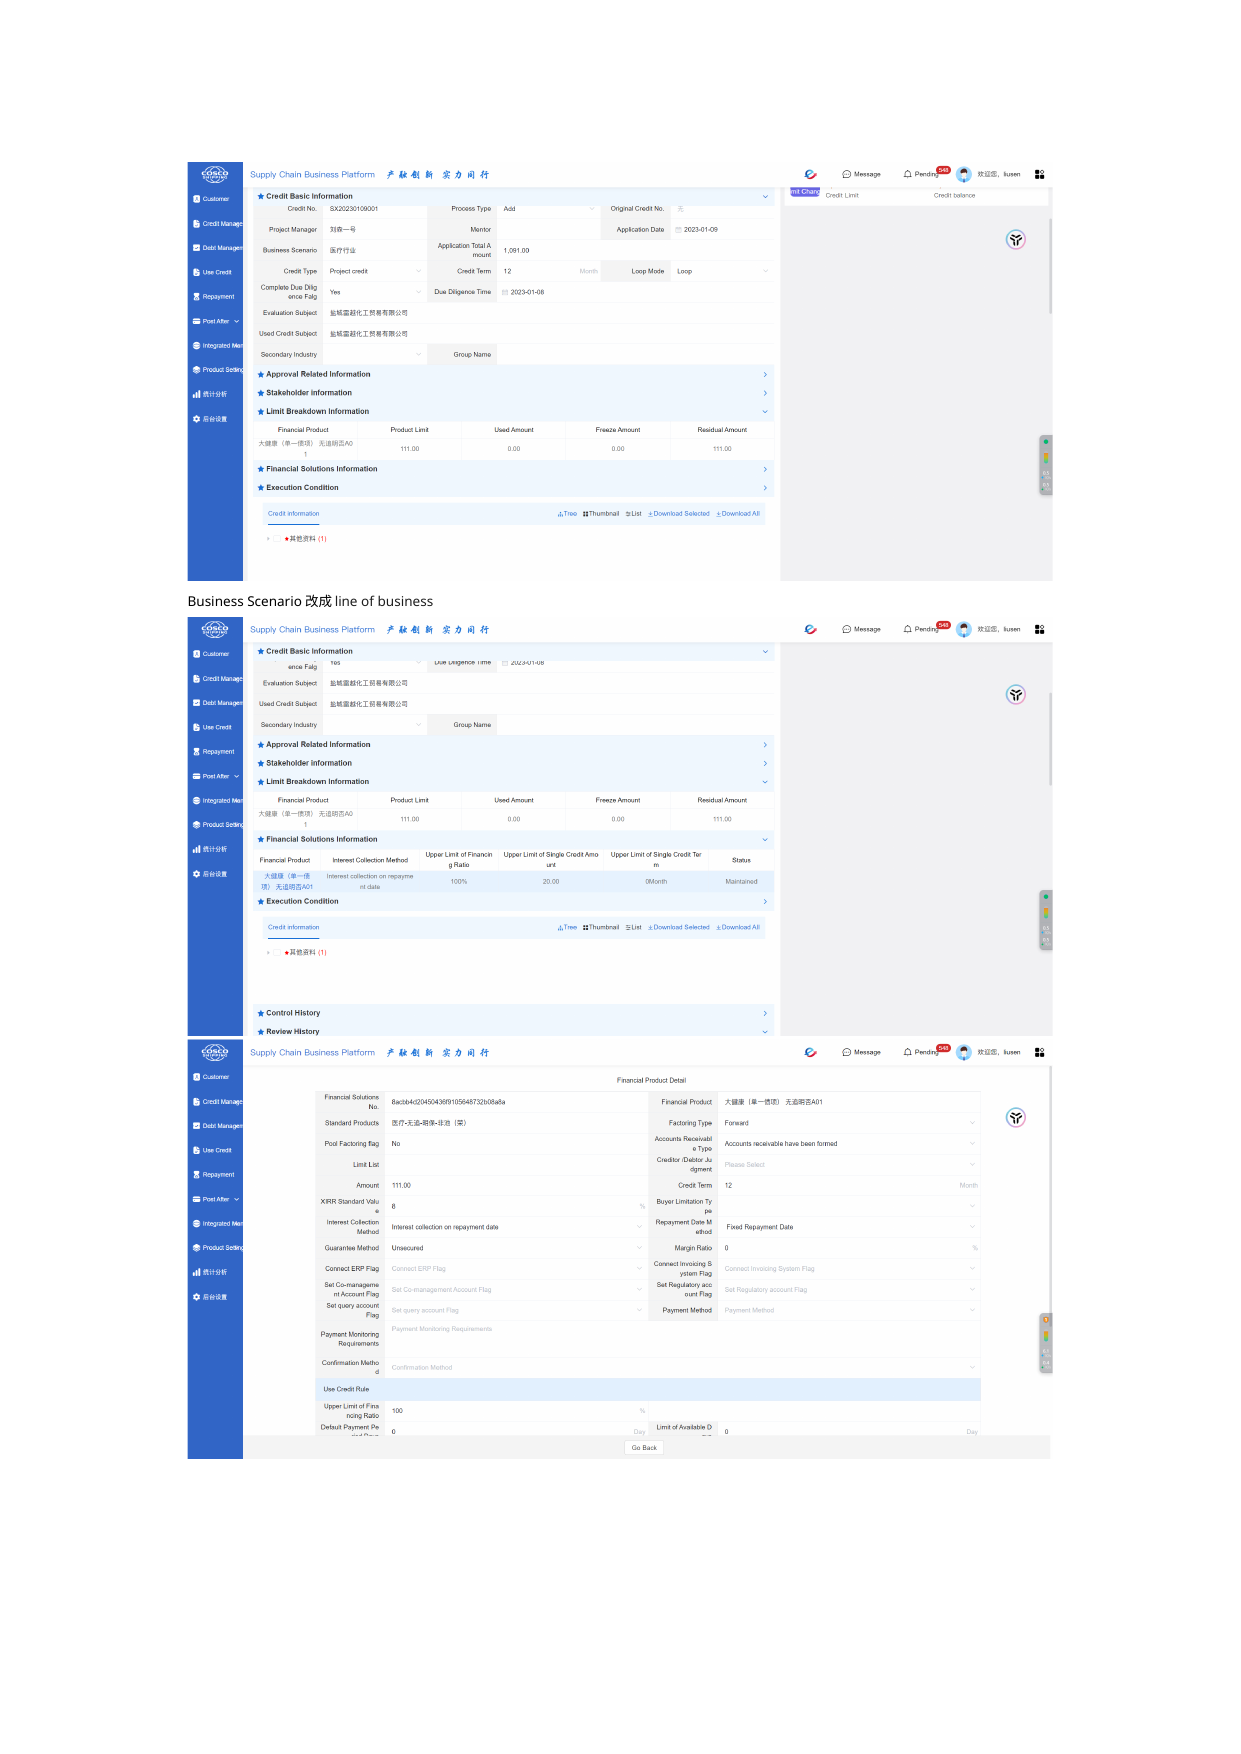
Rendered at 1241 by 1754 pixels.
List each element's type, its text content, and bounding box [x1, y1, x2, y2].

text Business Scenario改成line of business [187, 584, 1053, 617]
picture [187, 1039, 1053, 1459]
picture [187, 162, 1053, 581]
picture [187, 617, 1053, 1036]
